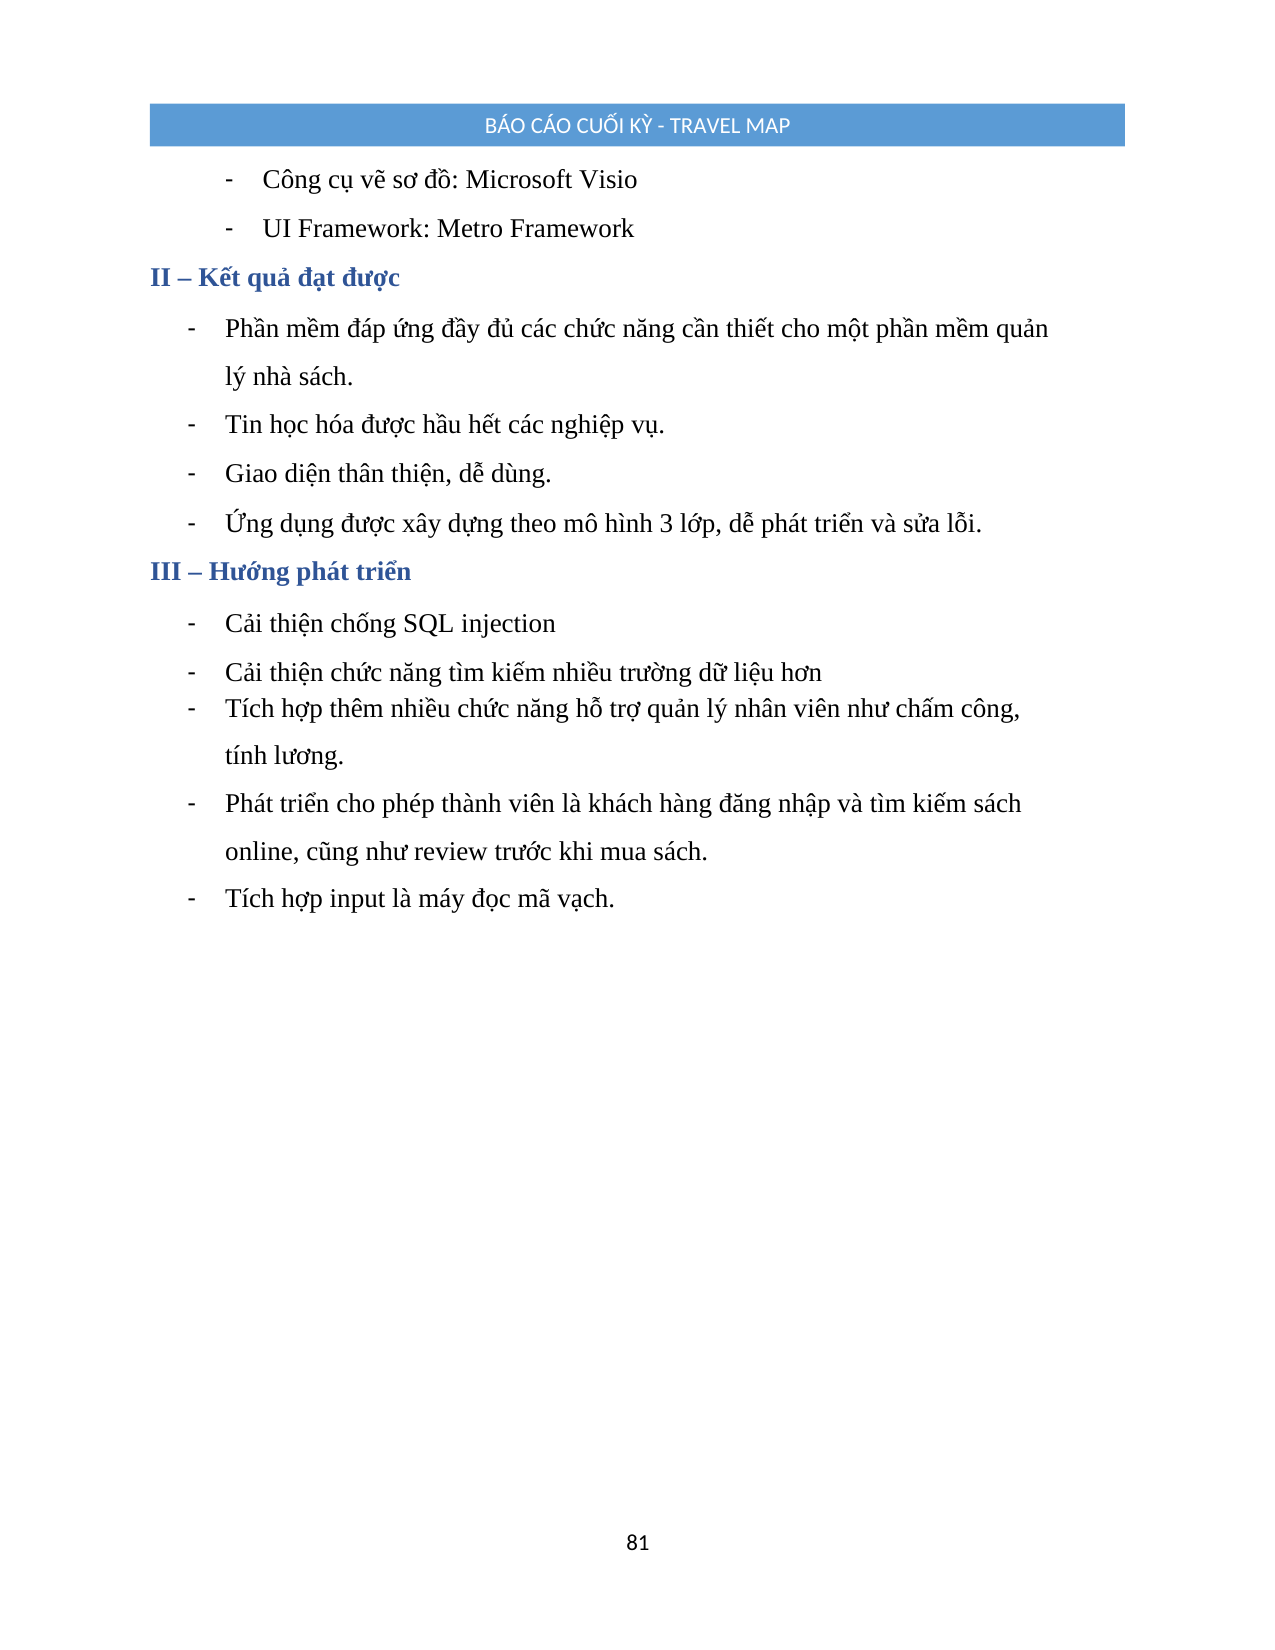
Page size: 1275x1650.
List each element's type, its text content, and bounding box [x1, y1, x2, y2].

list Tích hợp thêm nhiều chức năng hỗ trợ quản lý nhân viên như chấm công, tính lương. [187, 691, 1052, 771]
list Phát triển cho phép thành viên là khách hàng đăng nhập và tìm kiếm sách online, cũng như review trước khi mua sách. [187, 786, 1052, 866]
list Ứng dụng được xây dựng theo mô hình 3 lớp, dễ phát triển và sửa lỗi. [187, 506, 1052, 539]
text III – Hướng phát triển [150, 556, 1125, 587]
list Cải thiện chức năng tìm kiếm nhiều trường dữ liệu hơn [187, 655, 1125, 688]
list Tin học hóa được hầu hết các nghiệp vụ. [187, 407, 1052, 440]
list Công cụ vẽ sơ đồ: Microsoft Visio [225, 147, 1052, 195]
list UI Framework: Metro Framework [225, 212, 1052, 244]
list Phần mềm đáp ứng đầy đủ các chức năng cần thiết cho một phần mềm quản lý nhà sách. [187, 312, 1052, 391]
list Giao diện thân thiện, dễ dùng. [187, 456, 1052, 489]
list Tích hợp input là máy đọc mã vạch. [187, 881, 1052, 914]
text II – Kết quả đạt được [150, 261, 1125, 292]
list Cải thiện chống SQL injection [187, 606, 1052, 639]
